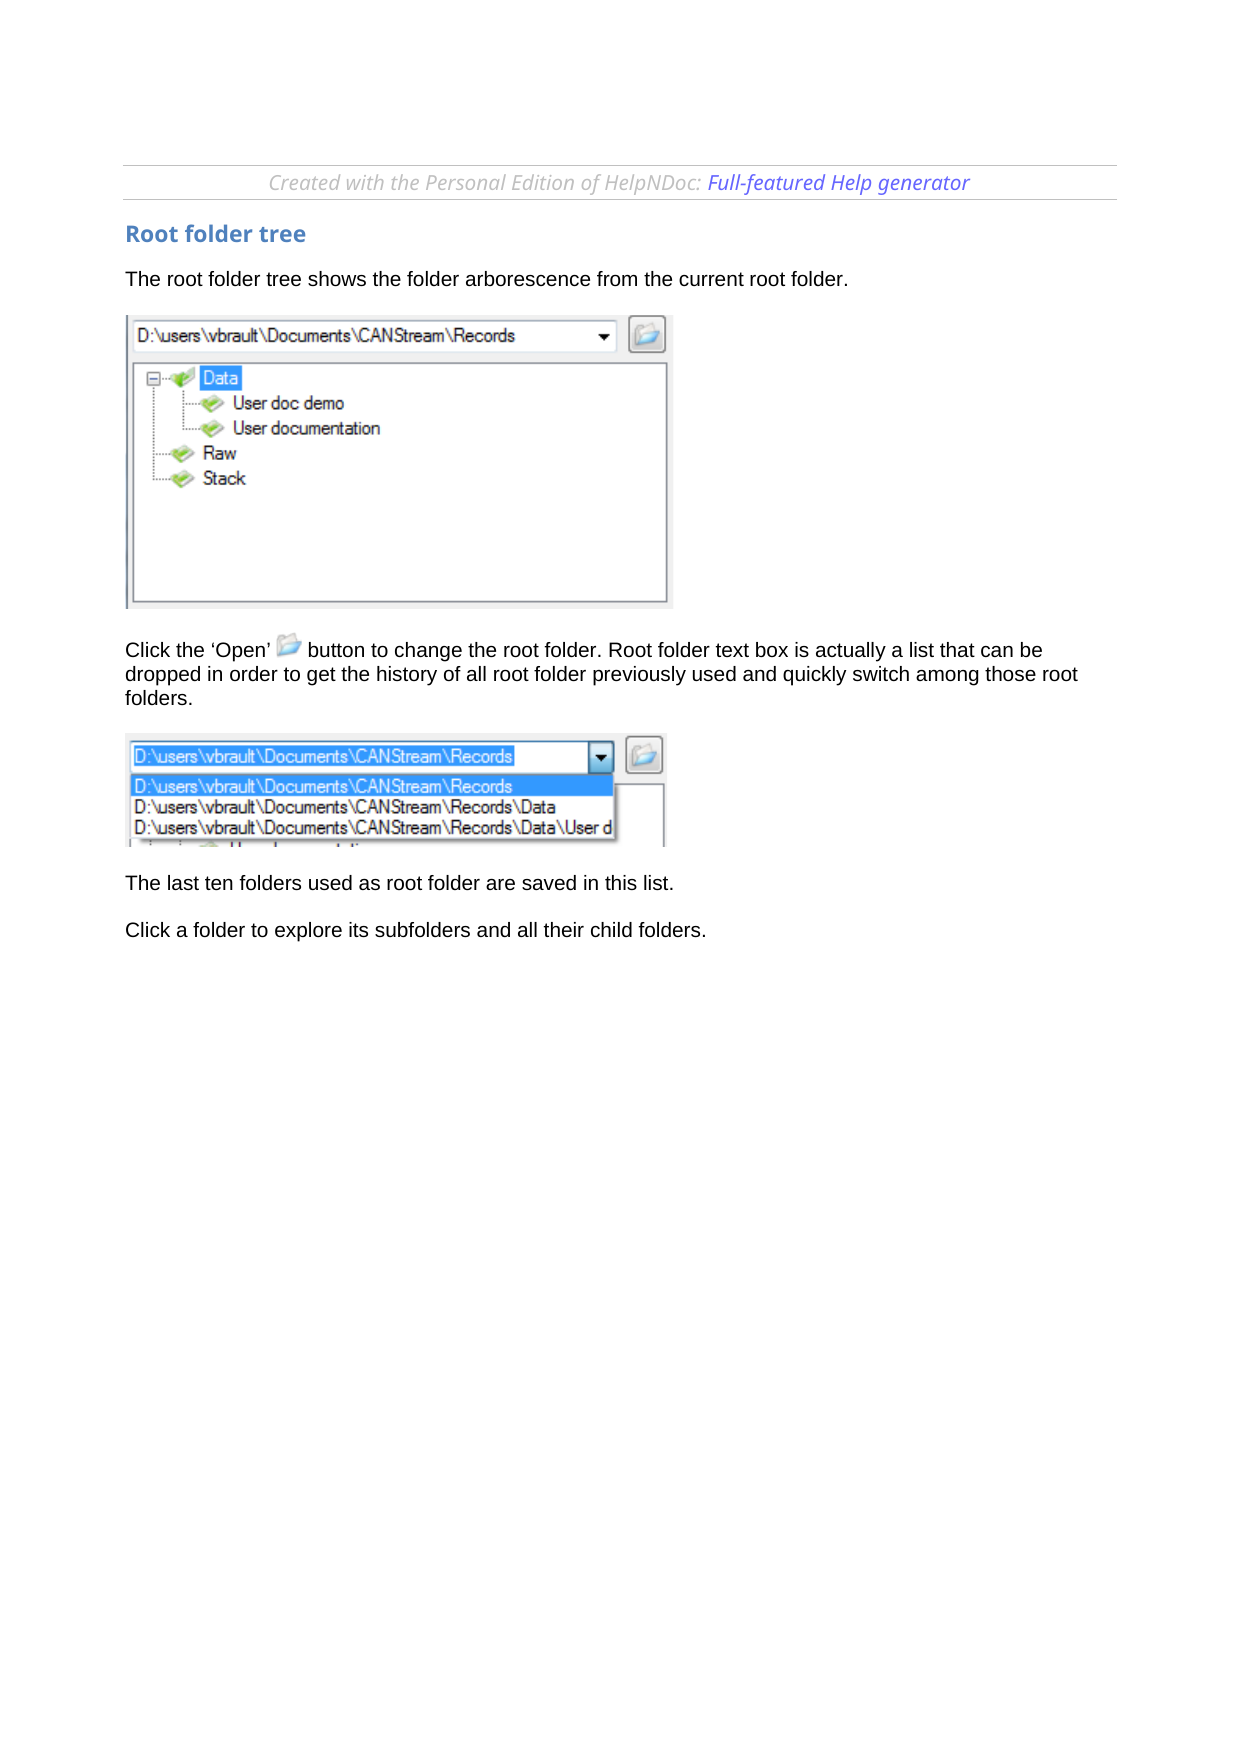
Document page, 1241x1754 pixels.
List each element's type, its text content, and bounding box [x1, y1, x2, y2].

picture [125, 733, 668, 847]
picture [276, 632, 302, 658]
picture [125, 315, 674, 609]
text The last ten folders used as root folder are saved in this list. [125, 870, 1115, 894]
text Click the ‘Open’ button to change the root folder. Root folder text box is actually a list that can be dropped in order to get the history of all root folder previously used and quickly switch among those root folders. [125, 633, 1115, 710]
text The root folder tree shows the folder arborescence from the current root folder. [125, 267, 1115, 291]
text Click a folder to explore its subfolders and all their child folders. [125, 918, 1115, 942]
text Root folder tree [123, 216, 1117, 251]
text Created with the Personal Edition of HelpNDoc: Full-featured Help generator [123, 166, 1117, 199]
